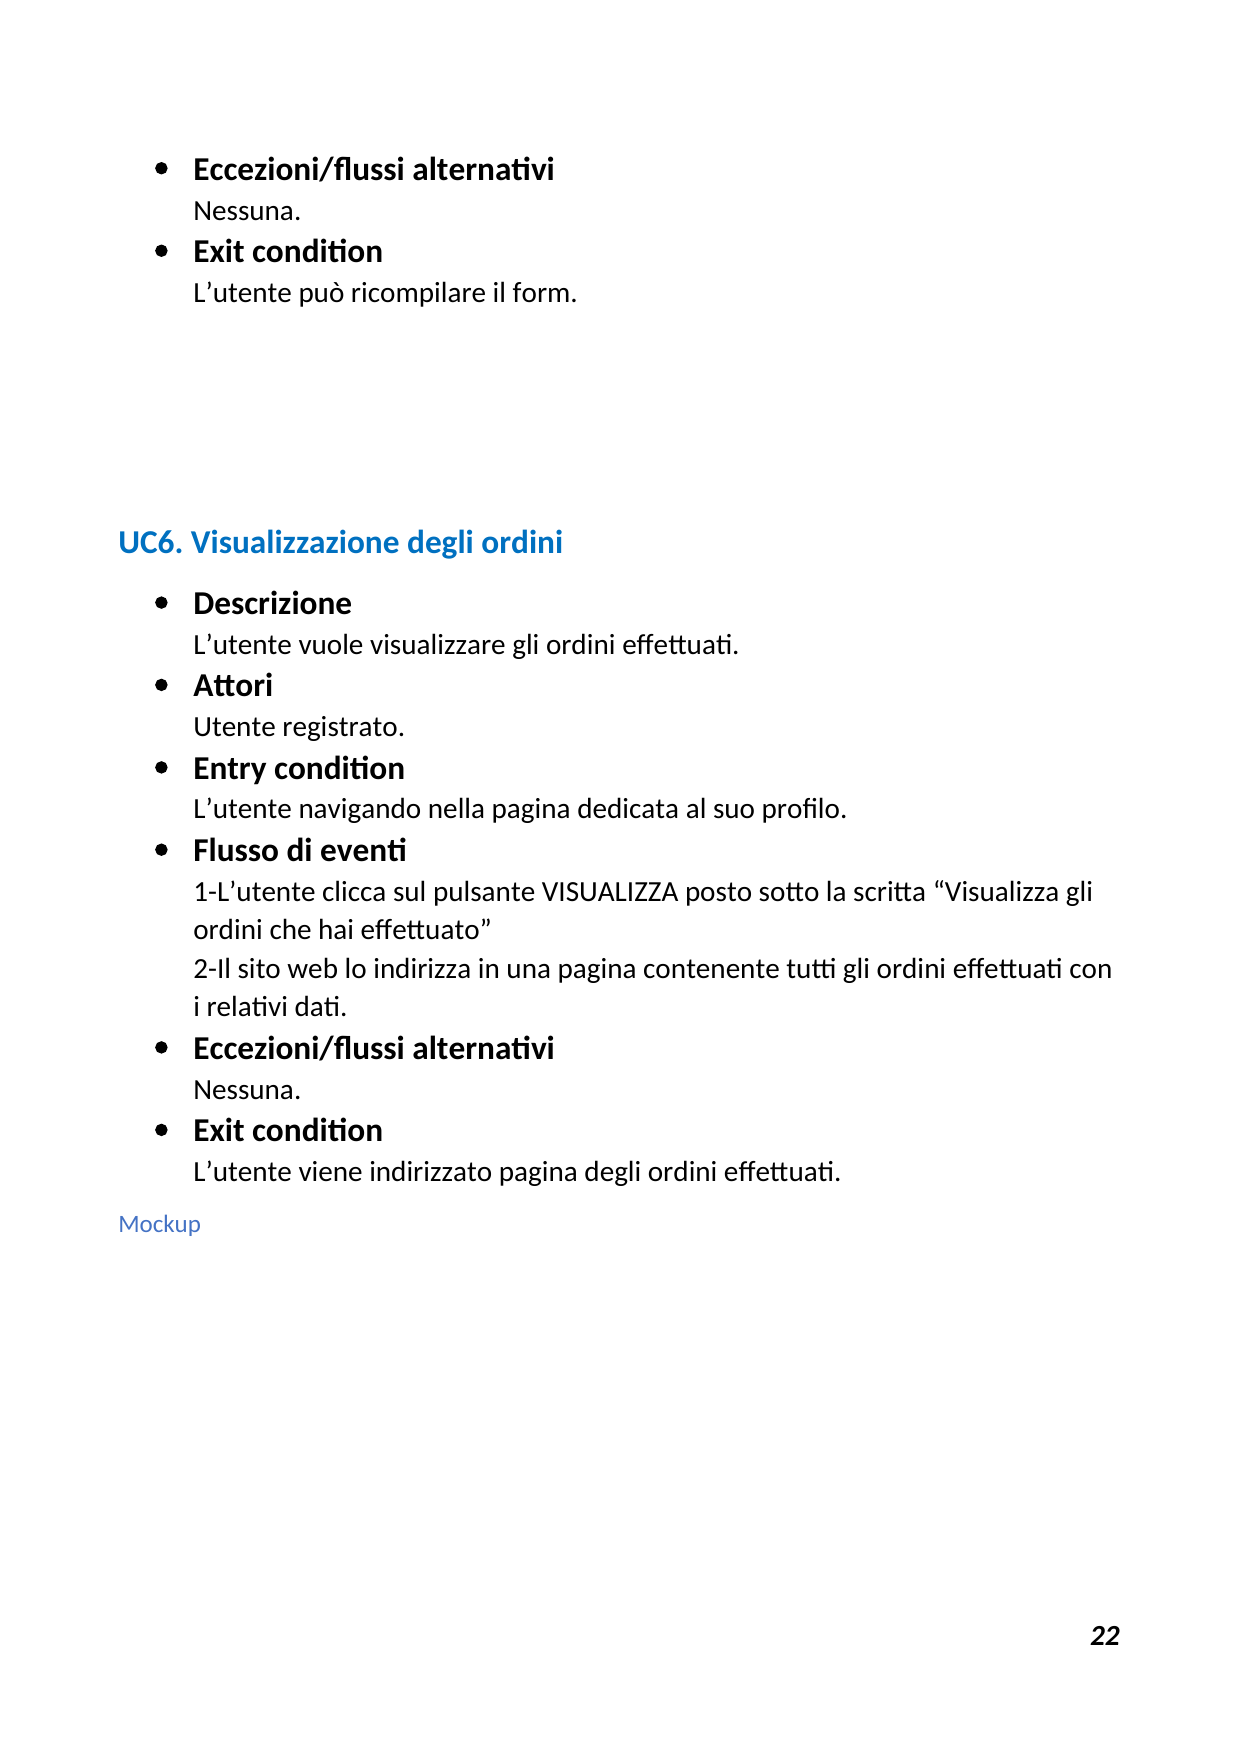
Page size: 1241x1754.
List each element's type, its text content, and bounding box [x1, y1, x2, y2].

list Attori [156, 664, 1122, 705]
list 2-Il sito web lo indirizza in una pagina contenente tutti gli ordini effettuati con i relativi dati. [193, 950, 1122, 1024]
list Exit condition [156, 230, 1122, 271]
list Nessuna. [193, 1071, 1122, 1106]
list L’utente viene indirizzato pagina degli ordini effettuati. [193, 1153, 1122, 1189]
text Mockup [118, 1208, 1122, 1239]
list Exit condition [156, 1109, 1122, 1150]
list L’utente vuole visualizzare gli ordini effettuati. [193, 626, 1122, 661]
list Flusso di eventi [156, 829, 1122, 870]
list Descrizione [156, 582, 1122, 623]
list Entry condition [156, 747, 1122, 787]
list 1-L’utente clicca sul pulsante VISUALIZZA posto sotto la scritta “Visualizza gli ordini che hai effettuato” [193, 873, 1122, 947]
list Utente registrato. [193, 708, 1122, 744]
list L’utente può ricompilare il form. [193, 274, 1122, 309]
list Eccezioni/flussi alternativi [156, 1027, 1122, 1067]
list Nessuna. [193, 192, 1122, 227]
list L’utente navigando nella pagina dedicata al suo profilo. [193, 791, 1122, 826]
text UC6. Visualizzazione degli ordini [118, 521, 1122, 562]
list Eccezioni/flussi alternativi [156, 148, 1122, 188]
